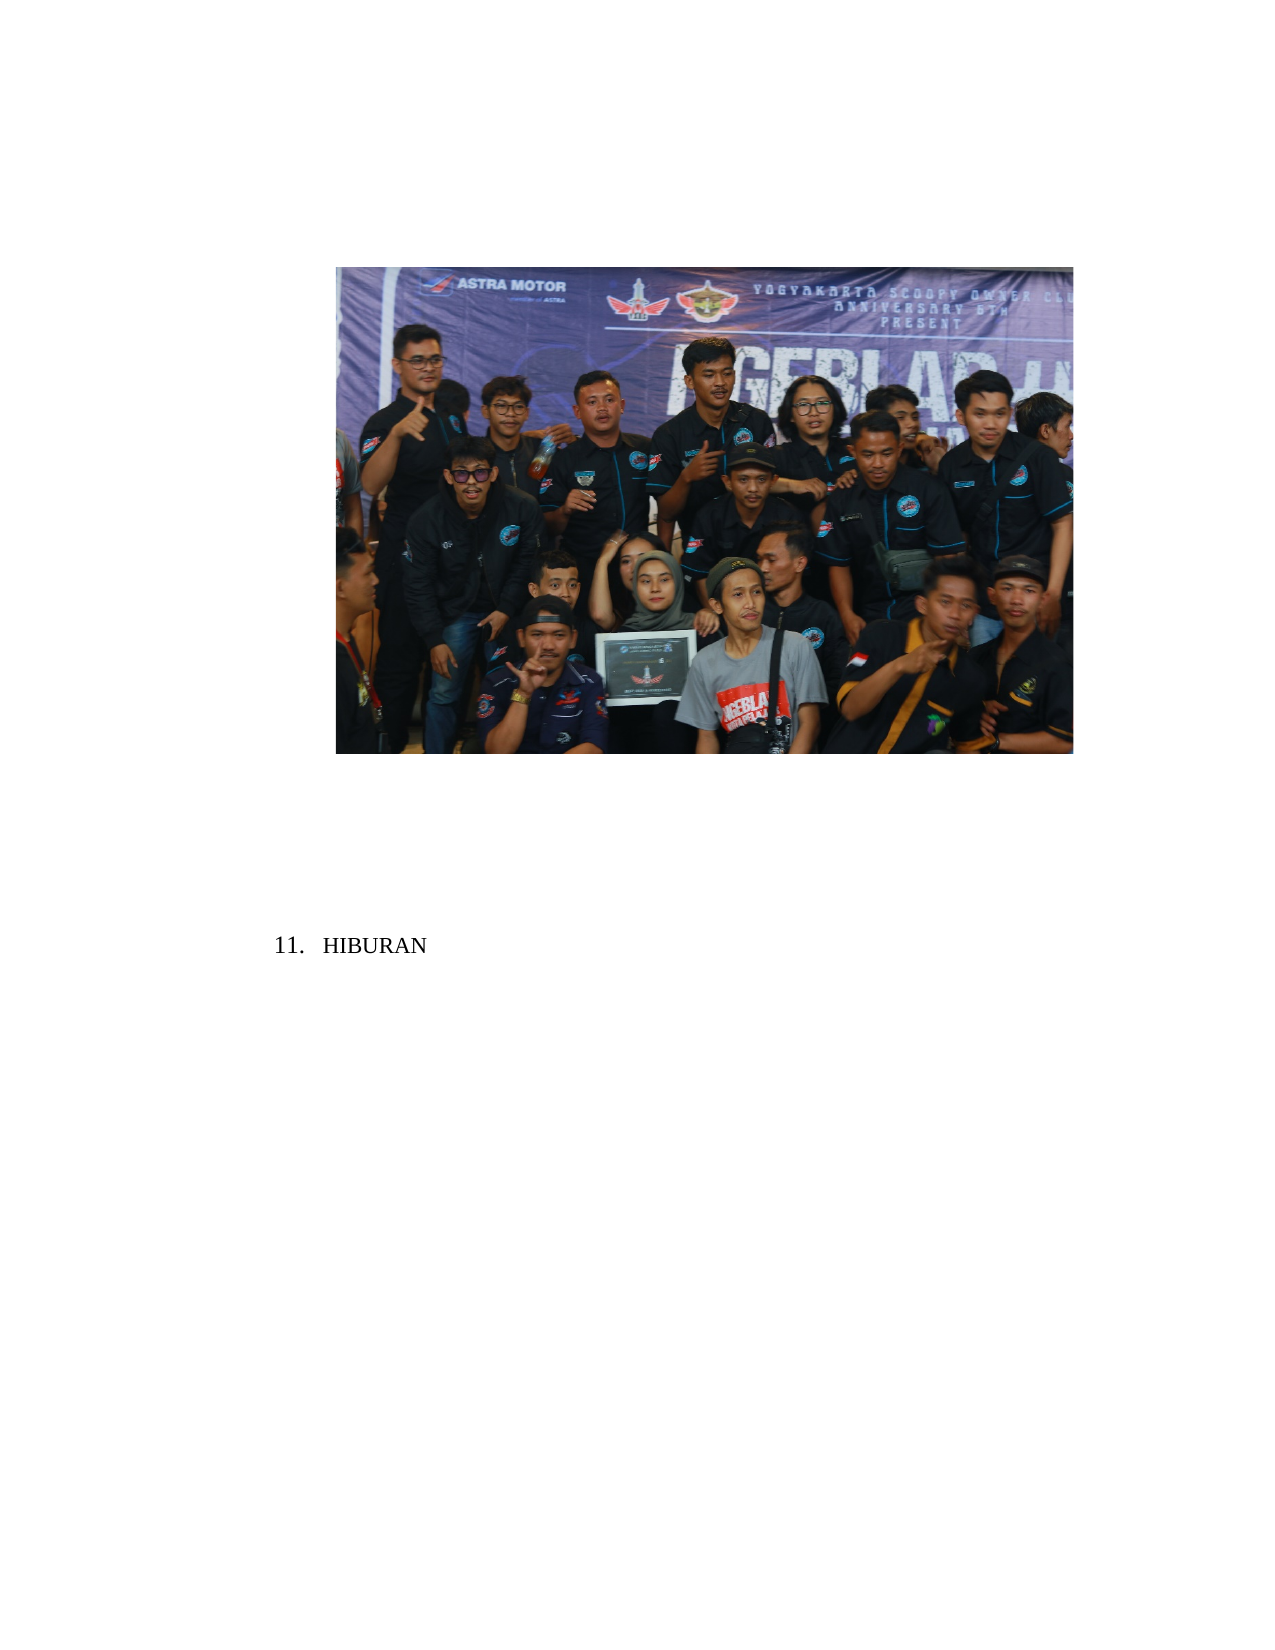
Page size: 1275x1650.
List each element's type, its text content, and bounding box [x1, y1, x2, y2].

picture [335, 267, 1074, 754]
list HIBURAN [274, 930, 1098, 959]
